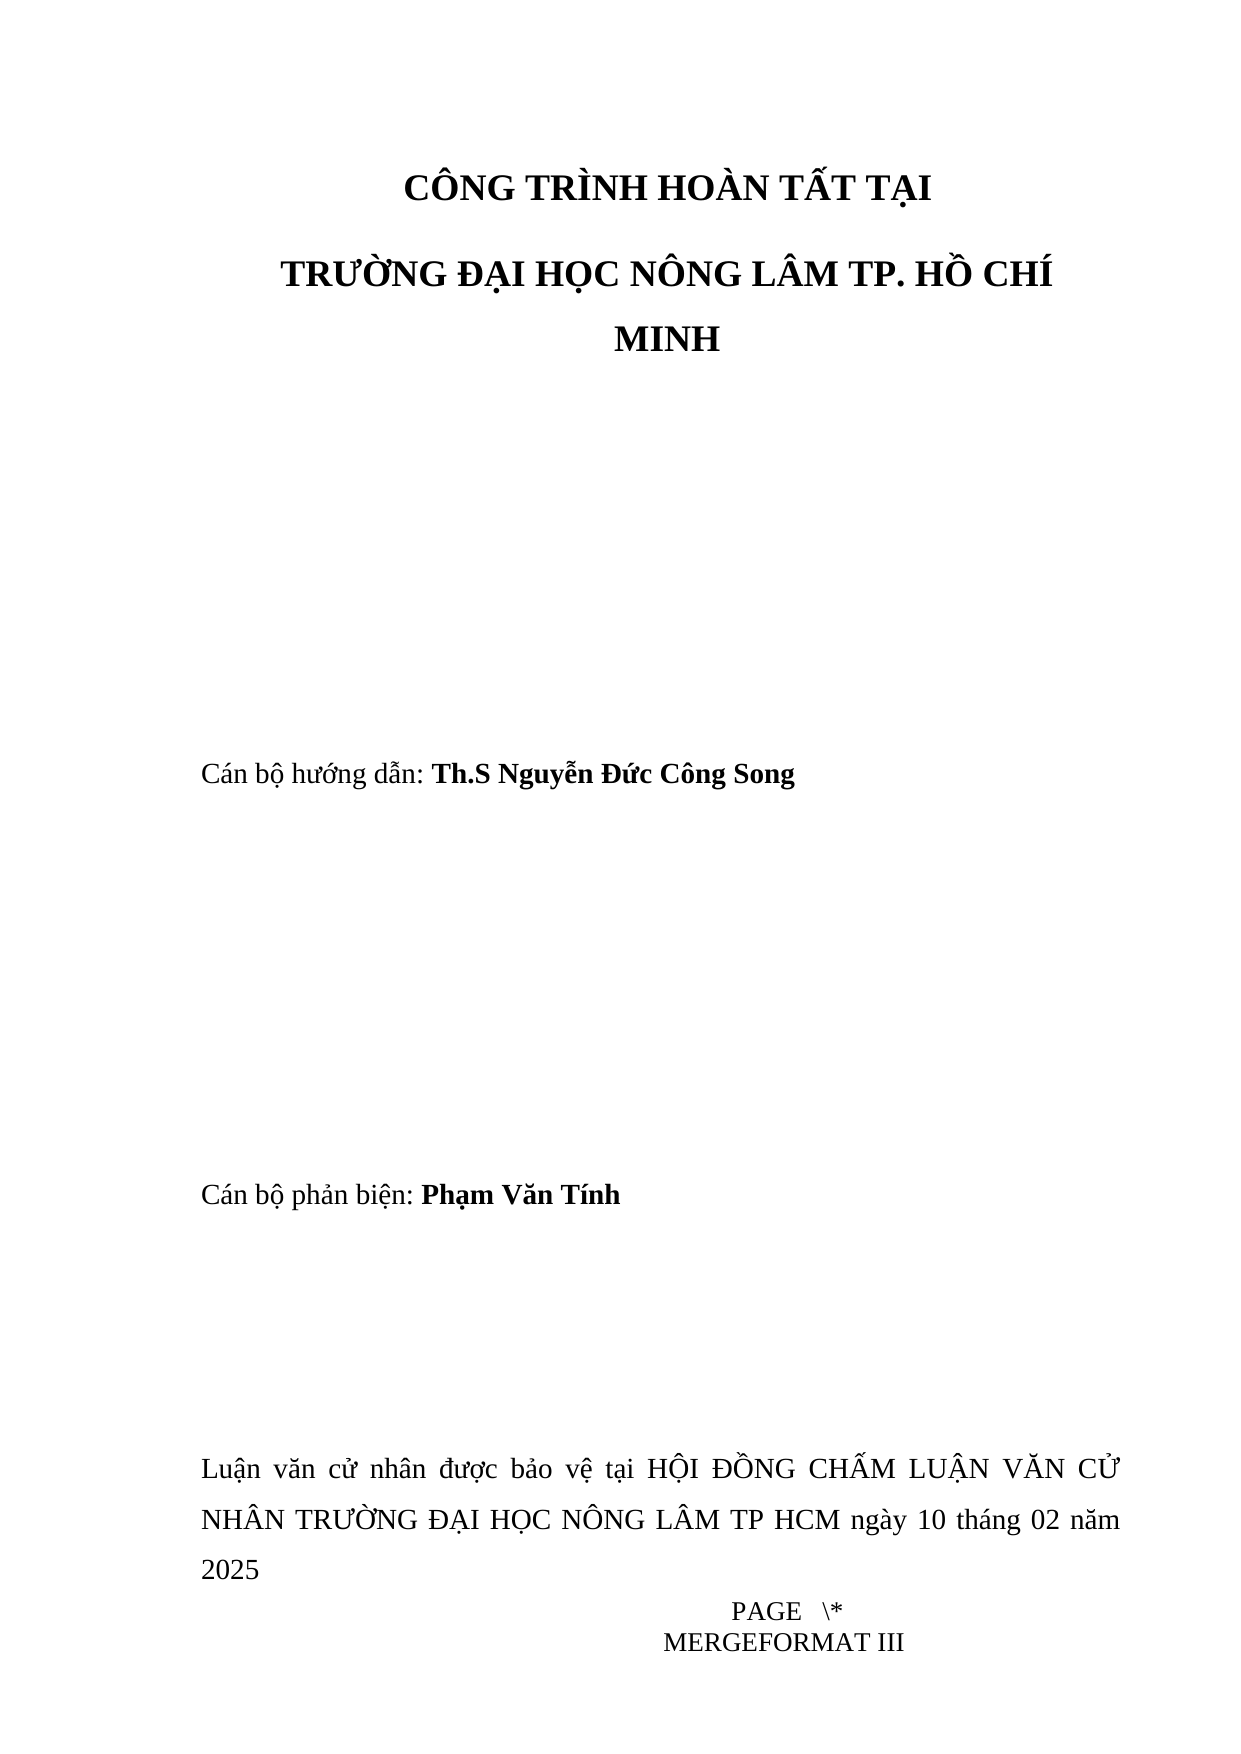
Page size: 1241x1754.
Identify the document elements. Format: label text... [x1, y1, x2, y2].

text CÔNG TRÌNH HOÀN TẤT TẠI [228, 166, 1107, 209]
text Cán bộ hướng dẫn: Th.S Nguyễn Đức Công Song [201, 757, 1107, 790]
text Cán bộ phản biện: Phạm Văn Tính [201, 1177, 1107, 1211]
text Luận văn cử nhân được bảo vệ tại HỘI ĐỒNG CHẤM LUẬN VĂN CỬ NHÂN TRƯỜNG ĐẠI HỌC NÔNG LÂM TP HCM ngày 10 tháng 02 năm 2025 [201, 1452, 1122, 1586]
text TRƯỜNG ĐẠI HỌC NÔNG LÂM TP. HỒ CHÍ MINH [227, 251, 1107, 359]
